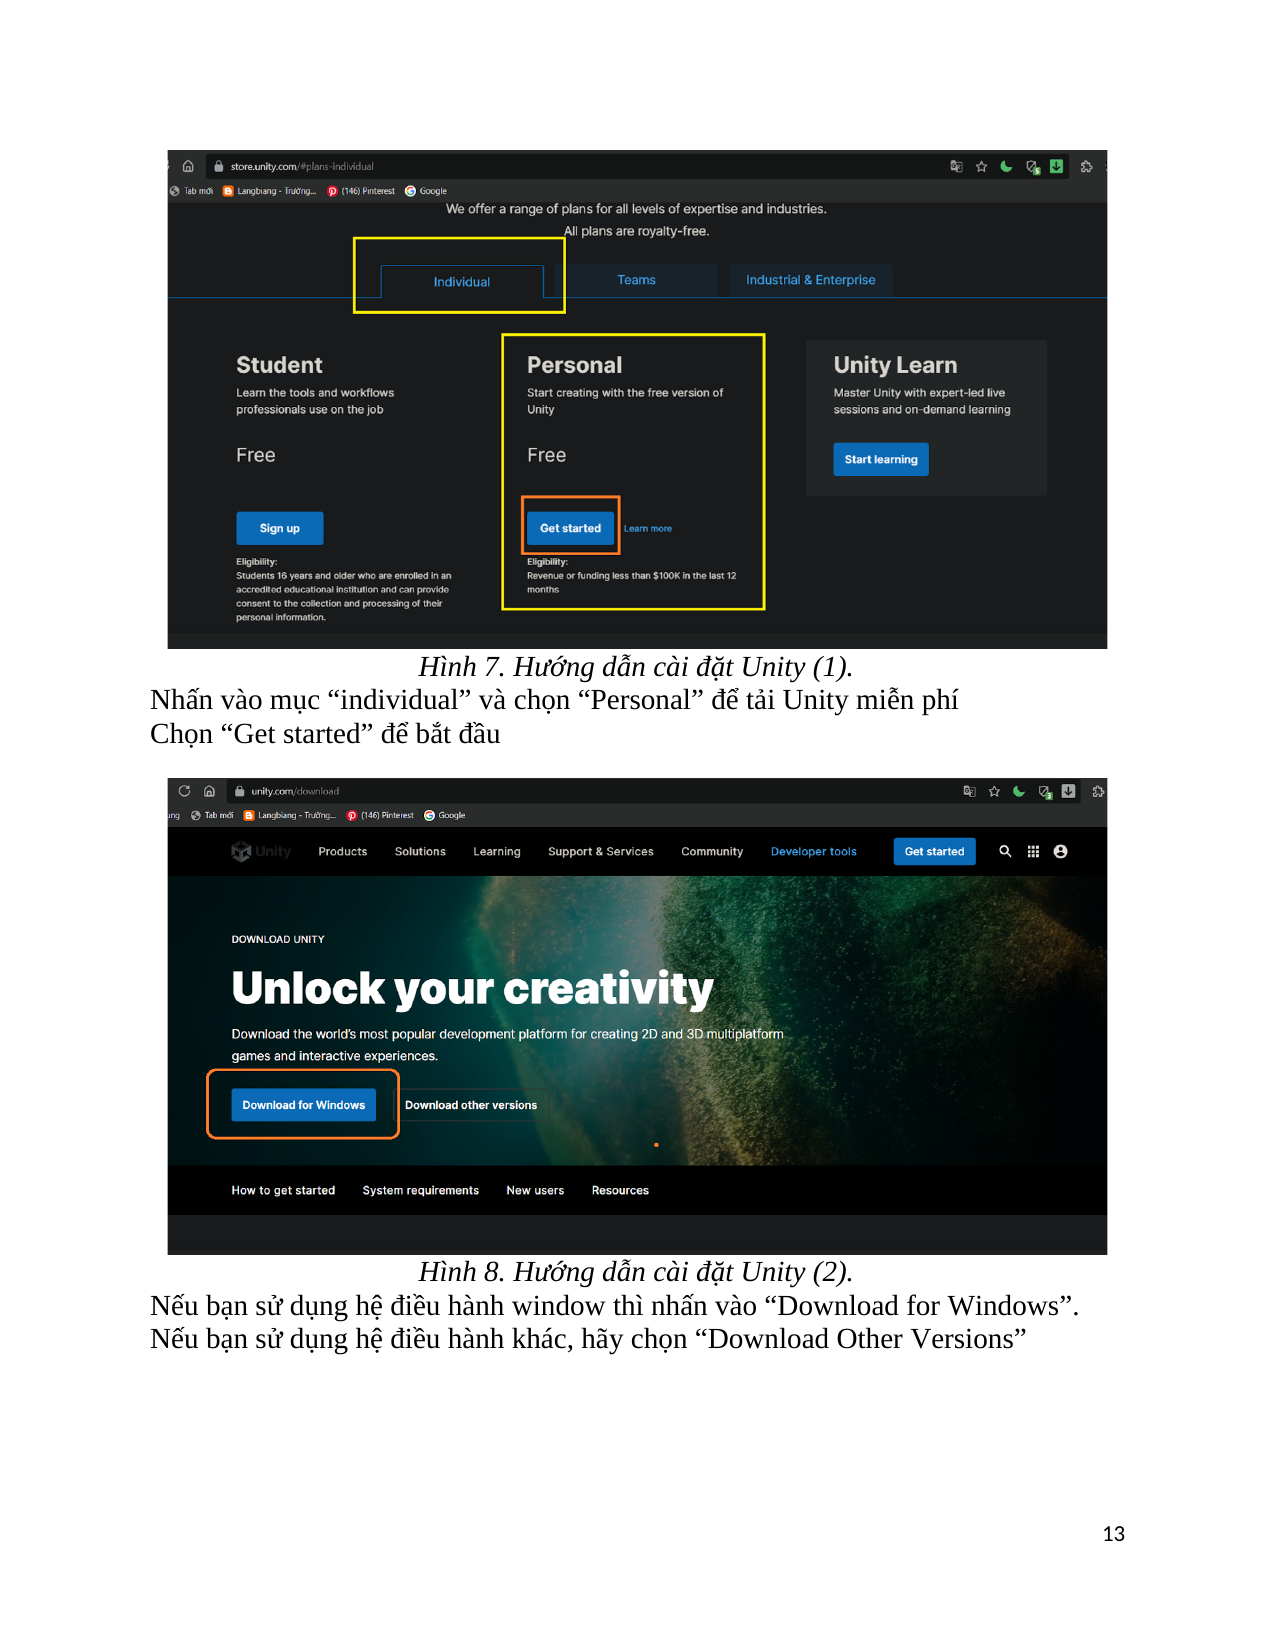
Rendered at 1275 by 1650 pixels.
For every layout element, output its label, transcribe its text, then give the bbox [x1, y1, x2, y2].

text Nhấn vào mục “individual” và chọn “Personal” để tải Unity miễn phí [150, 682, 1125, 716]
text Chọn “Get started” để bắt đầu [150, 716, 1125, 749]
text Hình 8. Hướng dẫn cài đặt Unity (2). [150, 1254, 1125, 1288]
text Nếu bạn sử dụng hệ điều hành window thì nhấn vào “Download for Windows”. Nếu bạn sử dụng hệ điều hành khác, hãy chọn “Download Other Versions” [150, 1288, 1125, 1355]
picture [167, 778, 1108, 1255]
picture [167, 150, 1108, 649]
text Hình 7. Hướng dẫn cài đặt Unity (1). [150, 649, 1125, 682]
